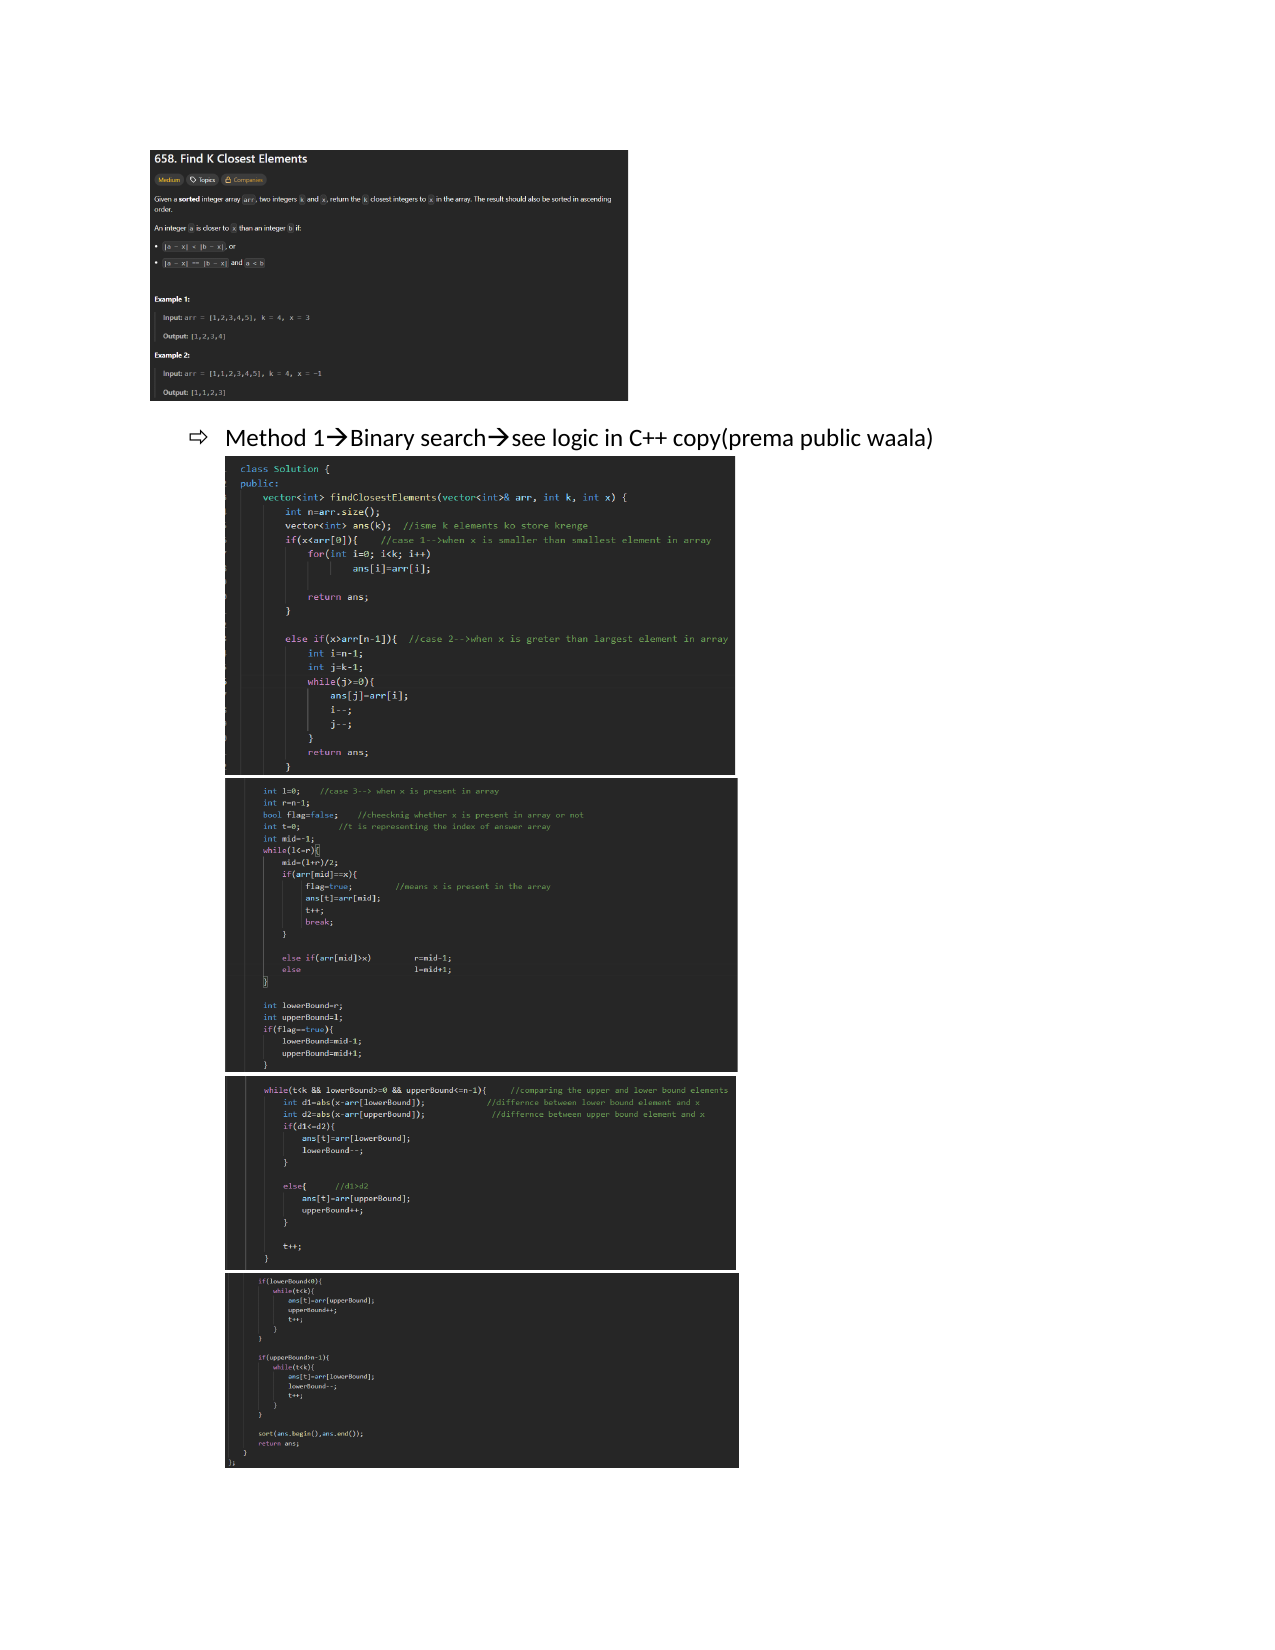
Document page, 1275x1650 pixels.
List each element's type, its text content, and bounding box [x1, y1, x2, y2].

picture [225, 778, 738, 1072]
picture [225, 1076, 736, 1270]
picture [225, 1273, 739, 1468]
list Method 1Binary searchsee logic in C++ copy(prema public waala) [187, 422, 1125, 452]
picture [150, 150, 629, 401]
picture [225, 456, 736, 775]
